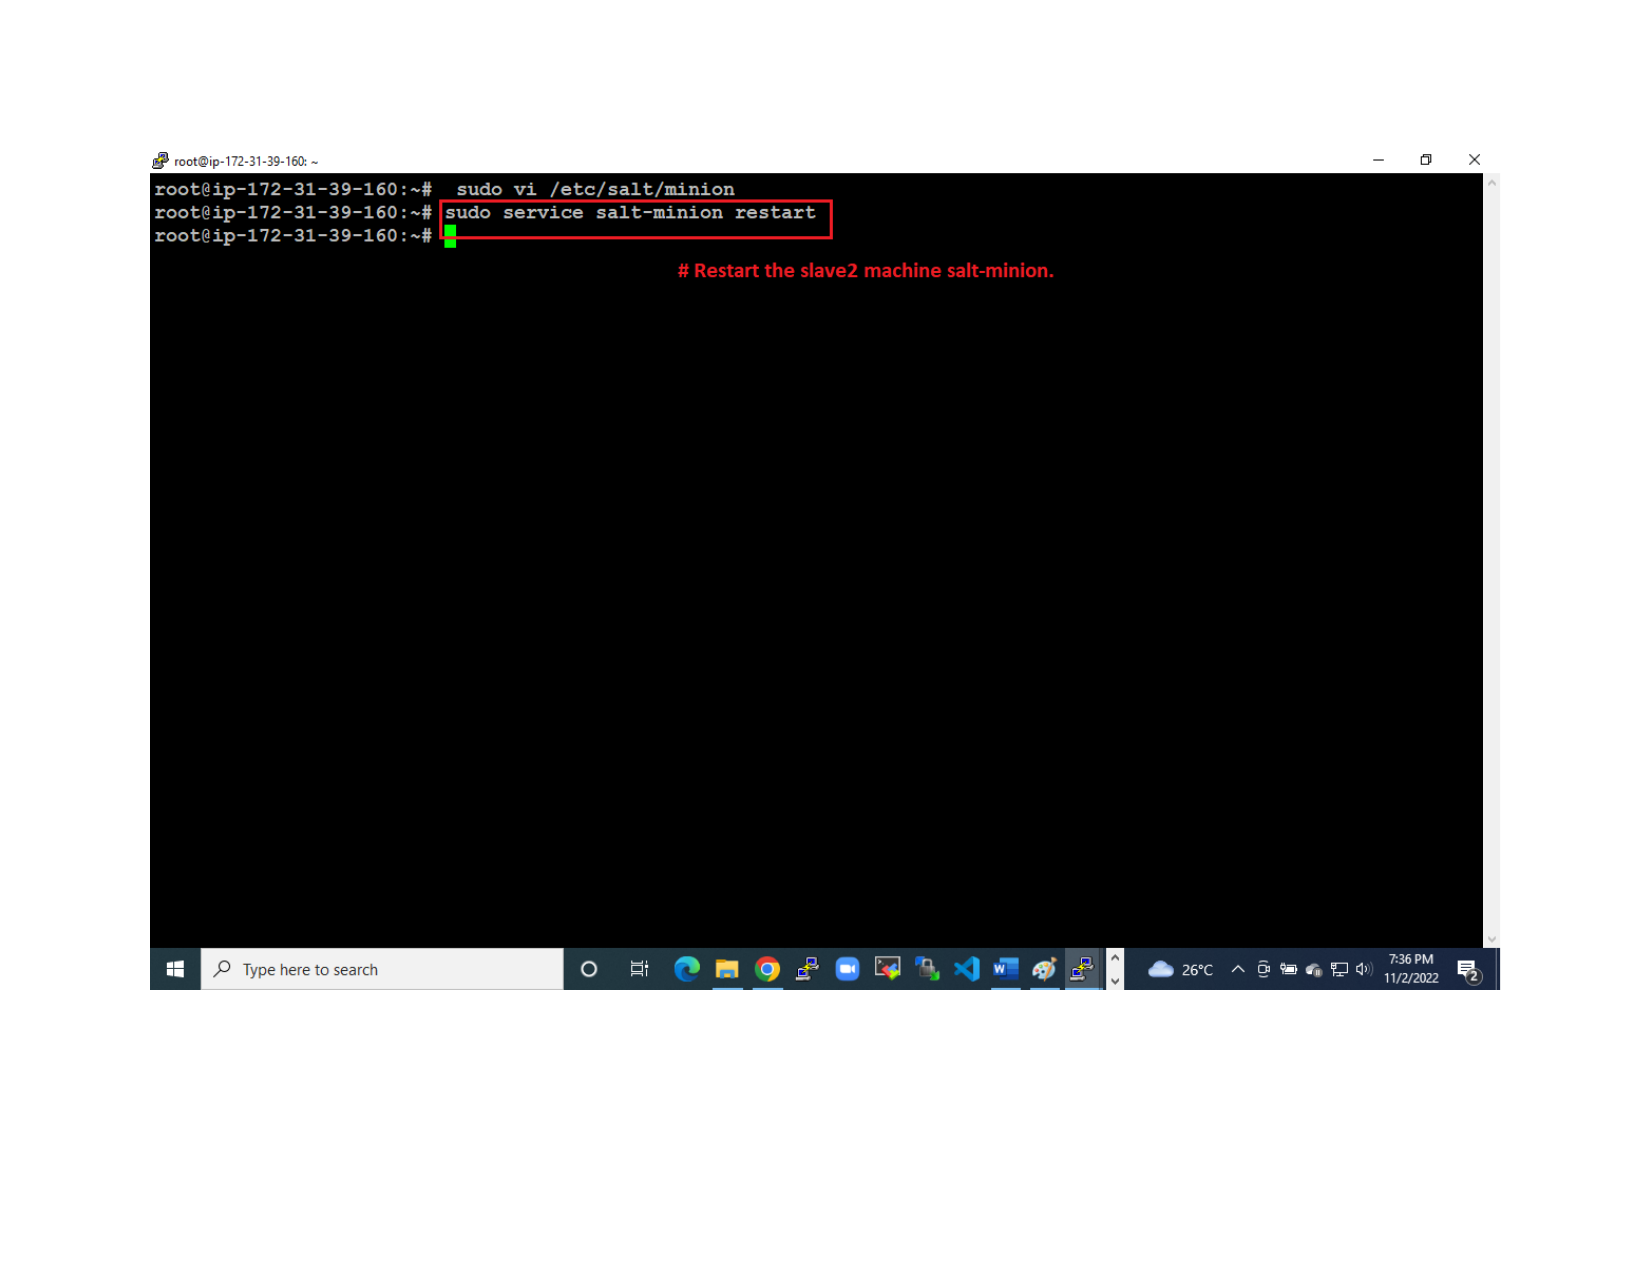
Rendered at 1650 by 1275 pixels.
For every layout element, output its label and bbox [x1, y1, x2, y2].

picture [150, 150, 1500, 990]
